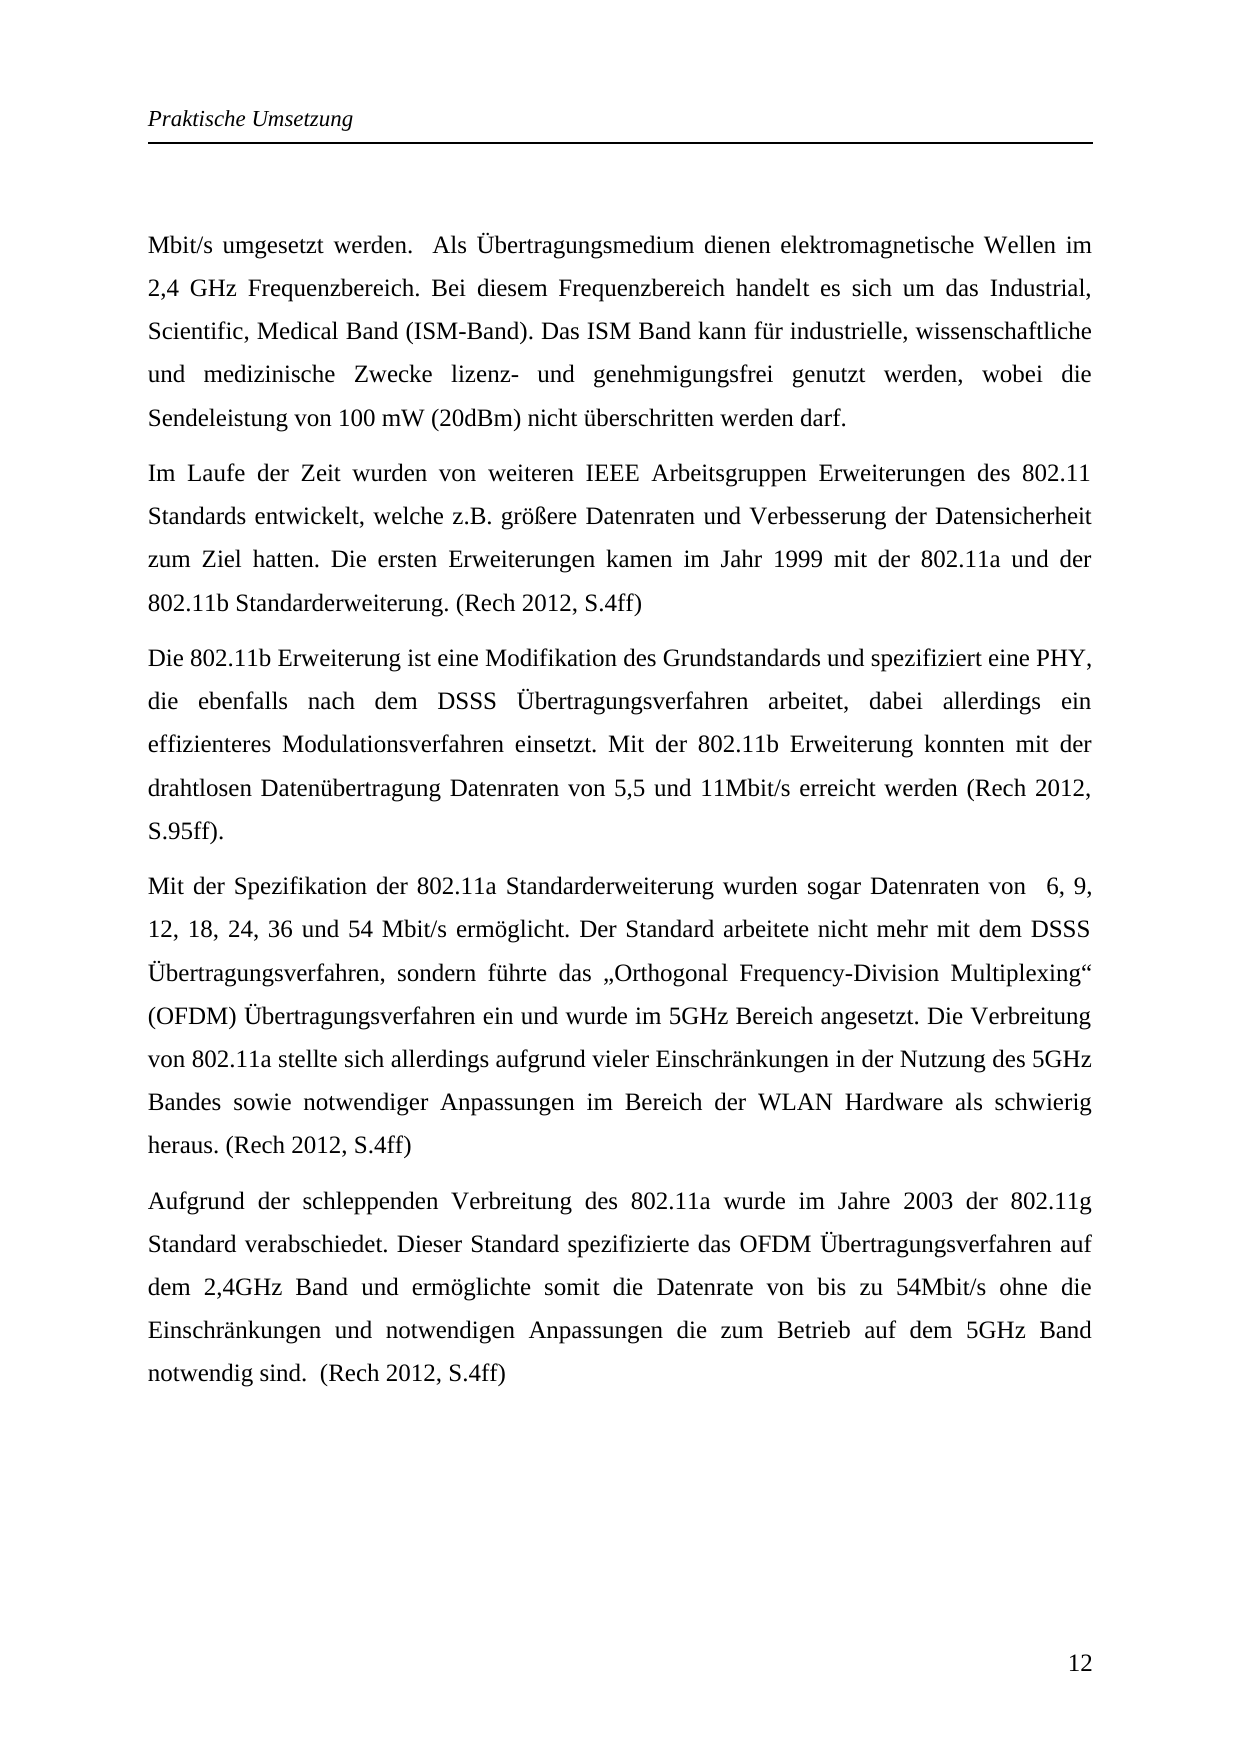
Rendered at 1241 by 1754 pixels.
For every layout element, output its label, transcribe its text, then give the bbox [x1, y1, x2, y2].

text Mit der Spezifikation der 802.11a Standarderweiterung wurden sogar Datenraten von 6, 9, 12, 18, 24, 36 und 54 Mbit/s ermöglicht. Der Standard arbeitete nicht mehr mit dem DSSS Übertragungsverfahren, sondern führte das „Orthogonal Frequency-Division Multiplexing“ (OFDM) Übertragungsverfahren ein und wurde im 5GHz Bereich angesetzt. Die Verbreitung von 802.11a stellte sich allerdings aufgrund vieler Einschränkungen in der Nutzung des 5GHz Bandes sowie notwendiger Anpassungen im Bereich der WLAN Hardware als schwierig heraus. (Rech 2012, S.4ff) [148, 871, 1093, 1159]
text Im Laufe der Zeit wurden von weiteren IEEE Arbeitsgruppen Erweiterungen des 802.11 Standards entwickelt, welche z.B. größere Datenraten und Verbesserung der Datensicherheit zum Ziel hatten. Die ersten Erweiterungen kamen im Jahr 1999 mit der 802.11a und der 802.11b Standarderweiterung. (Rech 2012, S.4ff) [148, 458, 1093, 616]
text Mbit/s umgesetzt werden. Als Übertragungsmedium dienen elektromagnetische Wellen im 2,4 GHz Frequenzbereich. Bei diesem Frequenzbereich handelt es sich um das Industrial, Scientific, Medical Band (ISM-Band). Das ISM Band kann für industrielle, wissenschaftliche und medizinische Zwecke lizenz- und genehmigungsfrei genutzt werden, wobei die Sendeleistung von 100 mW (20dBm) nicht überschritten werden darf. [148, 230, 1093, 431]
text Aufgrund der schleppenden Verbreitung des 802.11a wurde im Jahre 2003 der 802.11g Standard verabschiedet. Dieser Standard spezifizierte das OFDM Übertragungsverfahren auf dem 2,4GHz Band und ermöglichte somit die Datenrate von bis zu 54Mbit/s ohne die Einschränkungen und notwendigen Anpassungen die zum Betrieb auf dem 5GHz Band notwendig sind. (Rech 2012, S.4ff) [148, 1186, 1093, 1387]
text Die 802.11b Erweiterung ist eine Modifikation des Grundstandards und spezifiziert eine PHY, die ebenfalls nach dem DSSS Übertragungsverfahren arbeitet, dabei allerdings ein effizienteres Modulationsverfahren einsetzt. Mit der 802.11b Erweiterung konnten mit der drahtlosen Datenübertragung Datenraten von 5,5 und 11Mbit/s erreicht werden (Rech 2012, S.95ff). [148, 643, 1093, 844]
